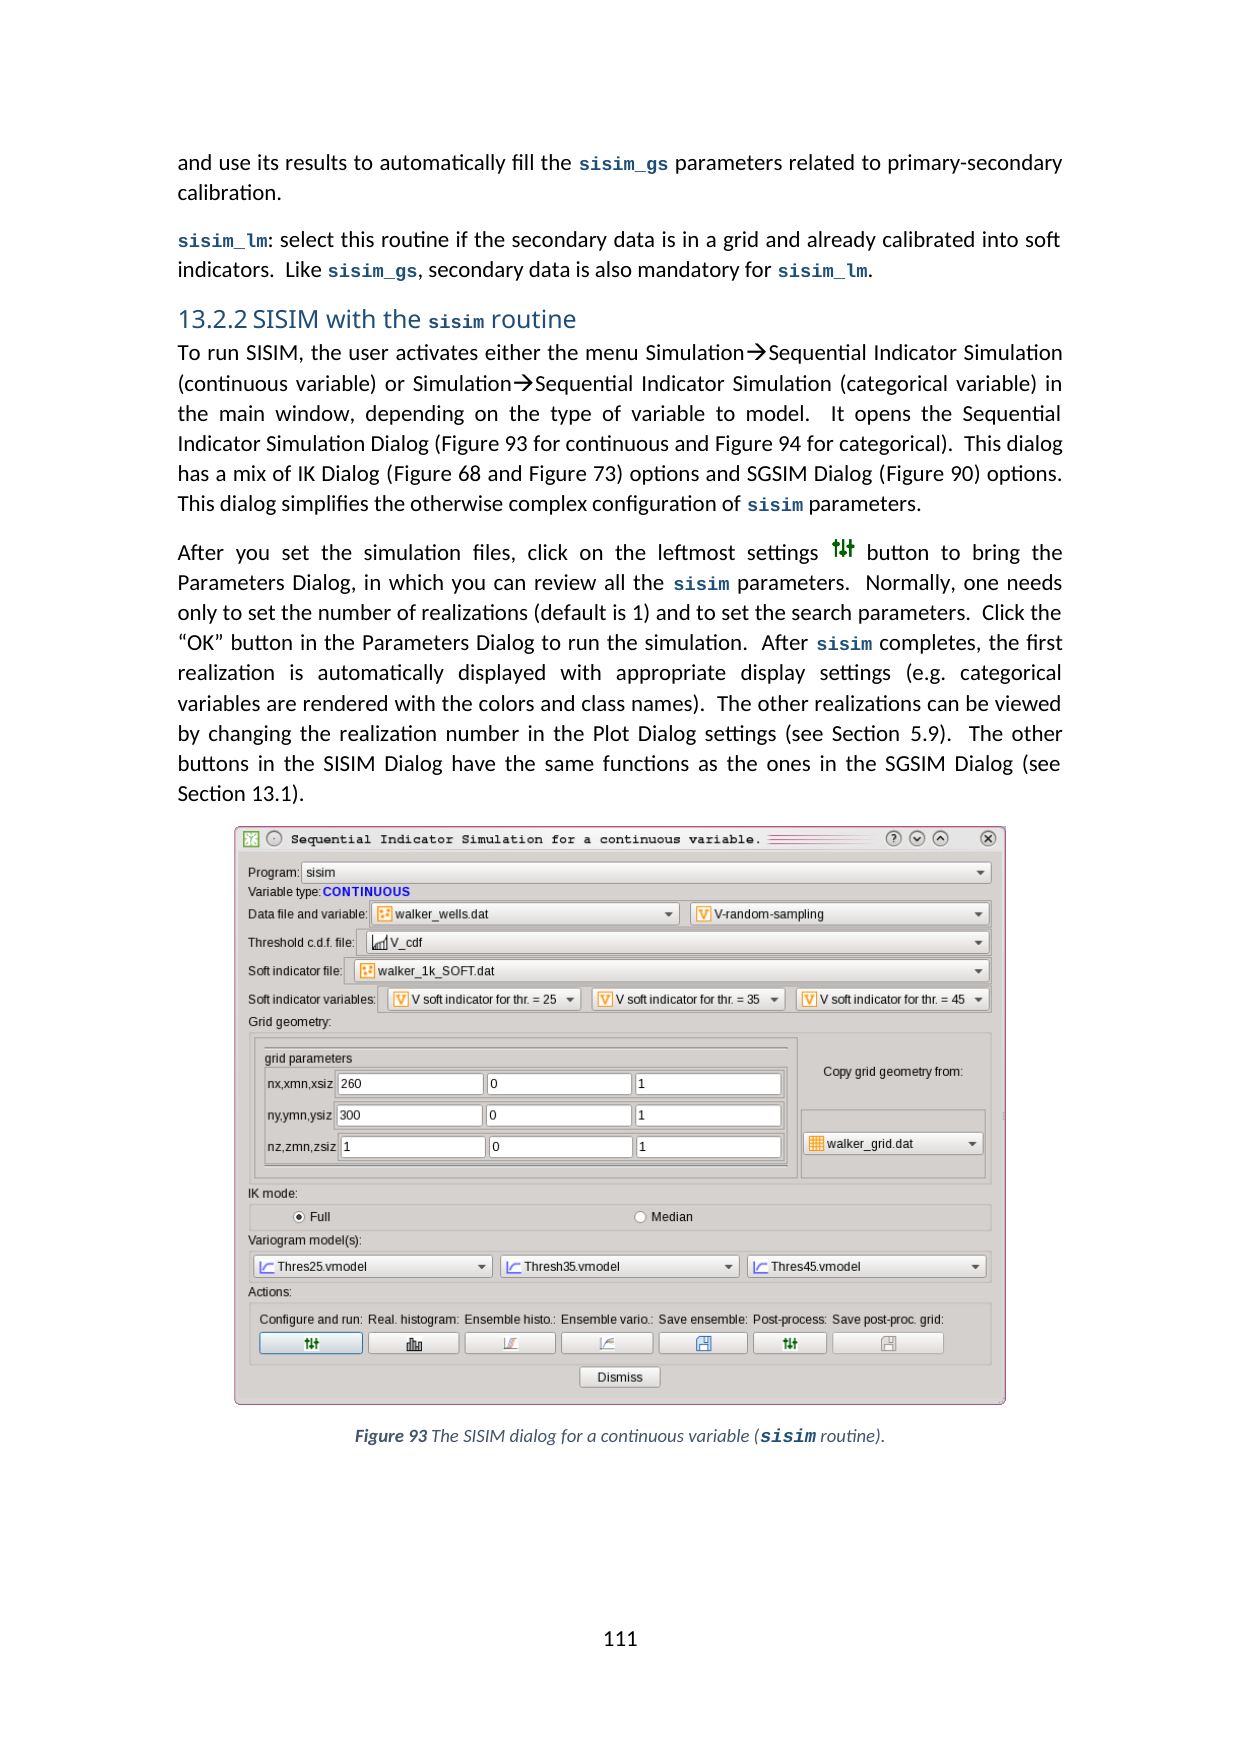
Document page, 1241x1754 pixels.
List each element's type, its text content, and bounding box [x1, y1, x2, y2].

text Figure 93 The SISIM dialog for a continuous variable (sisim routine). [177, 1424, 1063, 1448]
picture [234, 826, 1006, 1405]
text To run SISIM, the user activates either the menu SimulationSequential Indicator Simulation (continuous variable) or SimulationSequential Indicator Simulation (categorical variable) in the main window, depending on the type of variable to model. It opens the Sequential Indicator Simulation Dialog (Figure 93 for continuous and Figure 94 for categorical). This dialog has a mix of IK Dialog (Figure 68 and Figure 73) options and SGSIM Dialog (Figure 90) options. This dialog simplifies the otherwise complex configuration of sisim parameters. [177, 338, 1063, 518]
text After you set the simulation files, click on the leftmost settings button to bring the Parameters Dialog, in which you can review all the sisim parameters. Normally, one needs only to set the number of realizations (default is 1) and to set the search parameters. Click the “OK” button in the Parameters Dialog to run the simulation. After sisim completes, the first realization is automatically displayed with appropriate display settings (e.g. categorical variables are rendered with the colors and class names). The other realizations can be viewed by changing the realization number in the Plot Dialog settings (see Section 5.9). The other buttons in the SISIM Dialog have the same functions as the ones in the SGSIM Dialog (see Section 13.1). [177, 536, 1063, 807]
picture [831, 536, 855, 560]
subtitle SISIM with the sisim routine [177, 302, 1063, 336]
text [177, 148, 1063, 206]
text sisim_lm: select this routine if the secondary data is in a grid and already calibrated into soft indicators. Like sisim_gs, secondary data is also mandatory for sisim_lm. [177, 225, 1063, 283]
